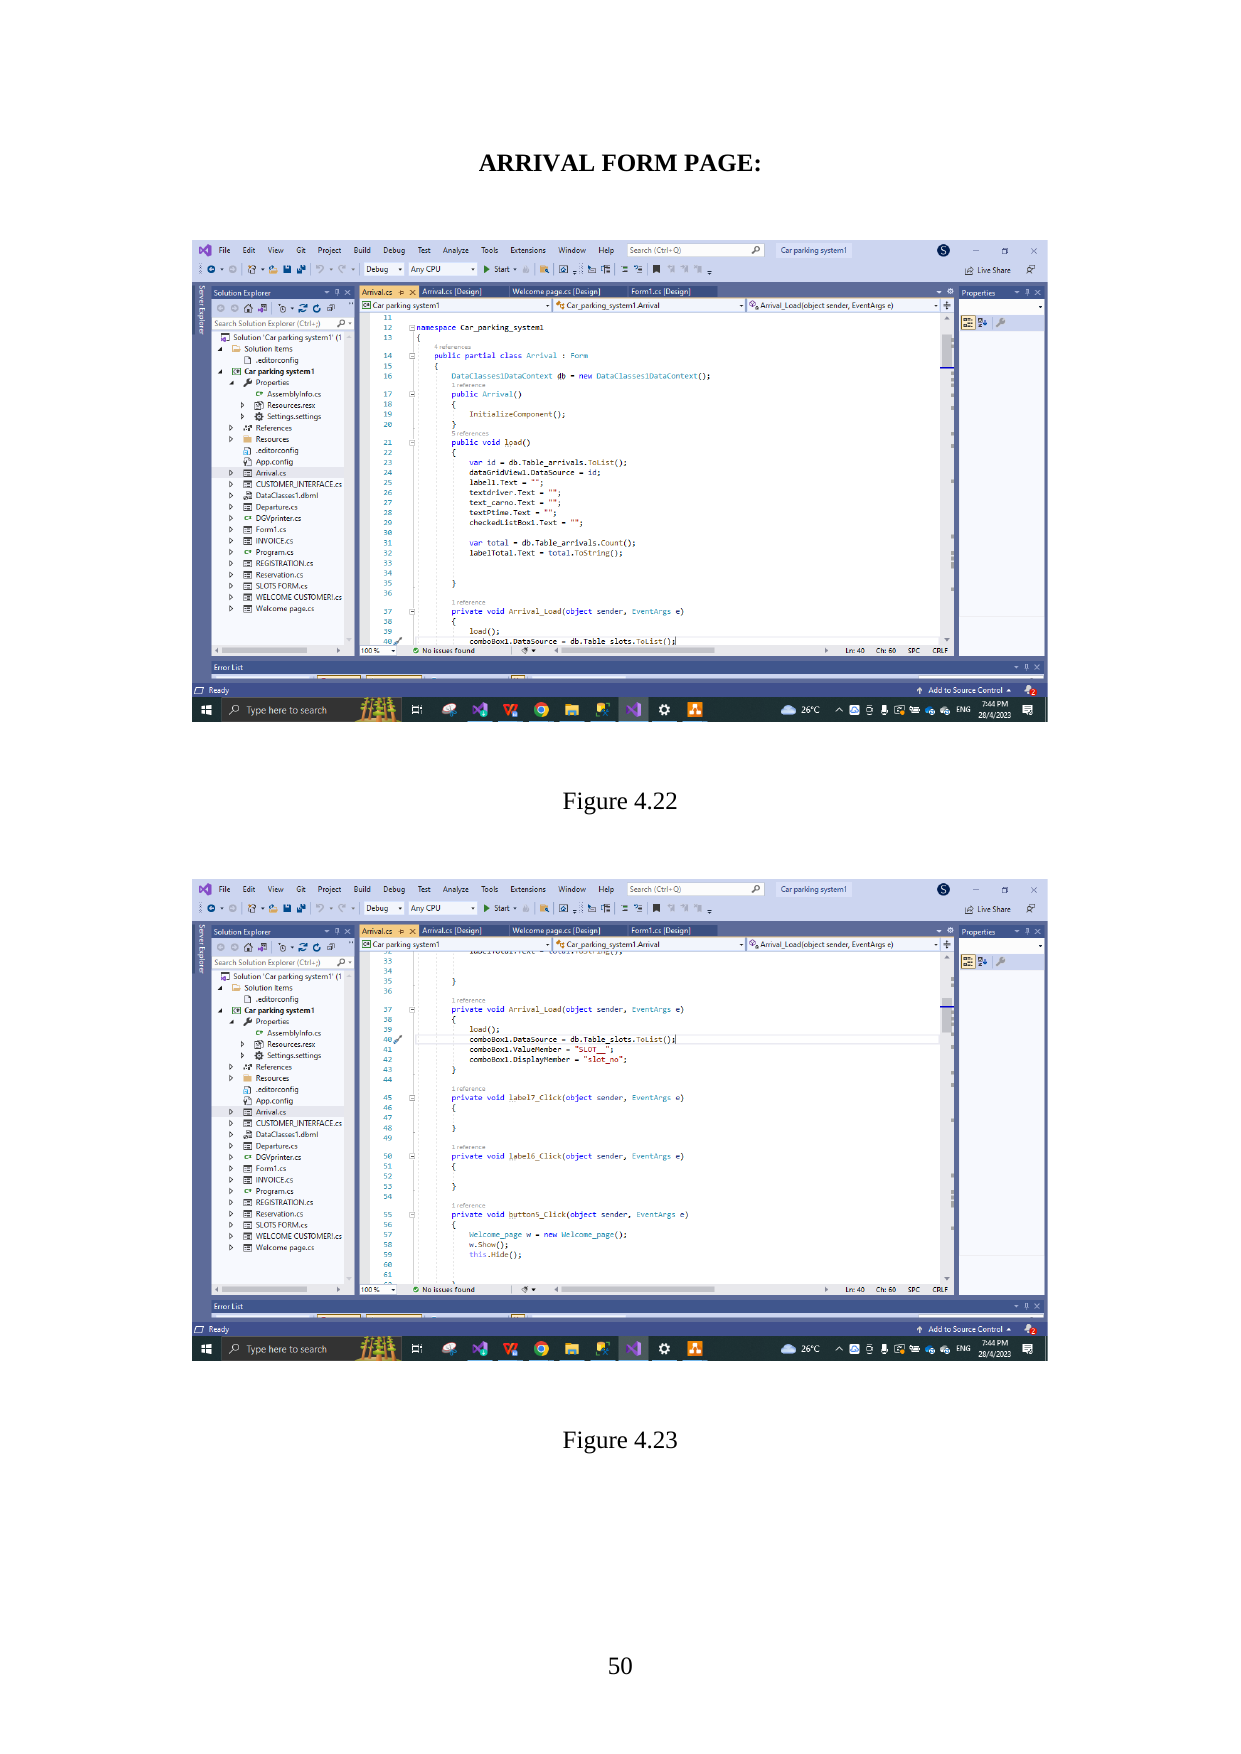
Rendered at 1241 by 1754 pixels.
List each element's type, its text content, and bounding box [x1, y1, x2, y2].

list Figure 4.23 [192, 1425, 1048, 1454]
list ARRIVAL FORM PAGE: [192, 148, 1048, 176]
list Figure 4.22 [192, 786, 1048, 815]
picture [192, 240, 1048, 722]
picture [192, 879, 1048, 1361]
